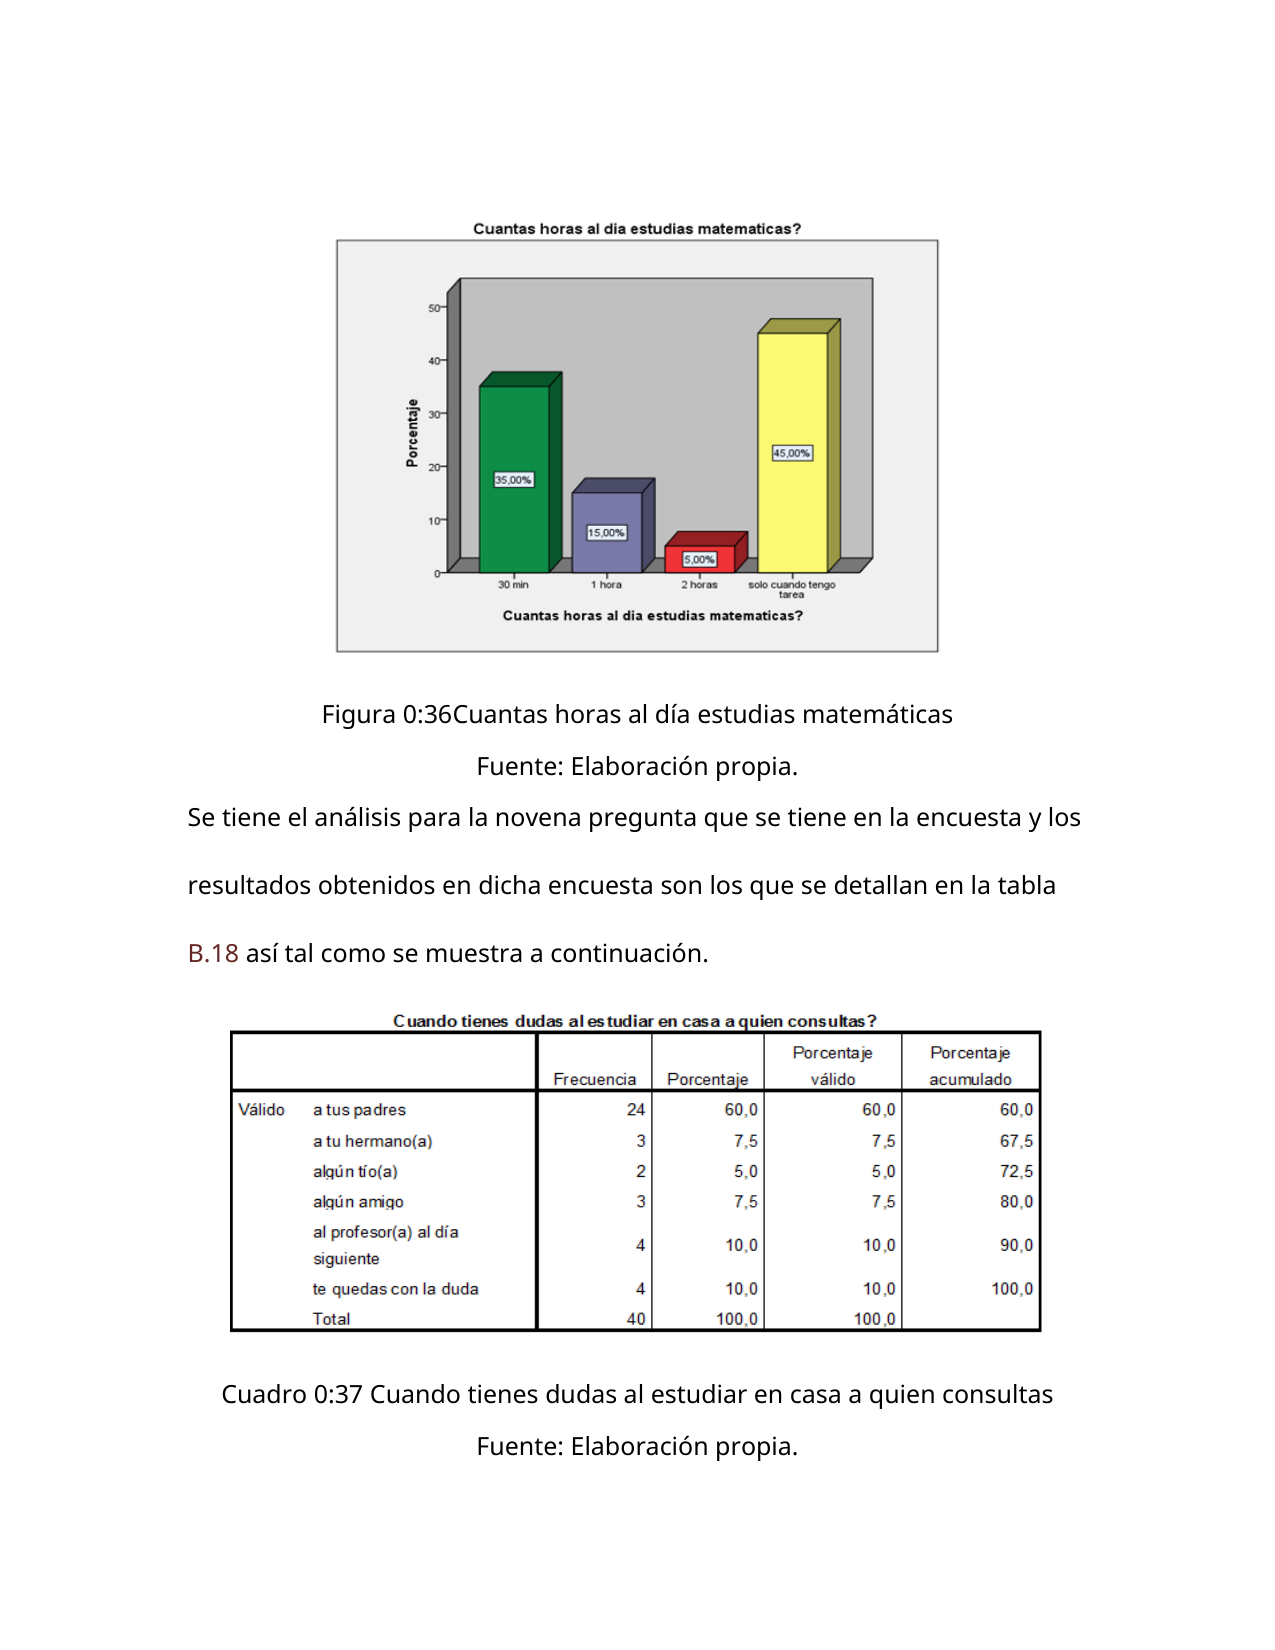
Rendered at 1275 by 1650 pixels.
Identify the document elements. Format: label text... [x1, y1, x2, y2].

text Fuente: Elaboración propia. [187, 1428, 1087, 1462]
text Fuente: Elaboración propia. [187, 748, 1087, 782]
text Se tiene el análisis para la novena pregunta que se tiene en la encuesta y los resultados obtenidos en dicha encuesta son los que se detallan en la tabla B.18 así tal como se muestra a continuación. [187, 800, 1087, 970]
